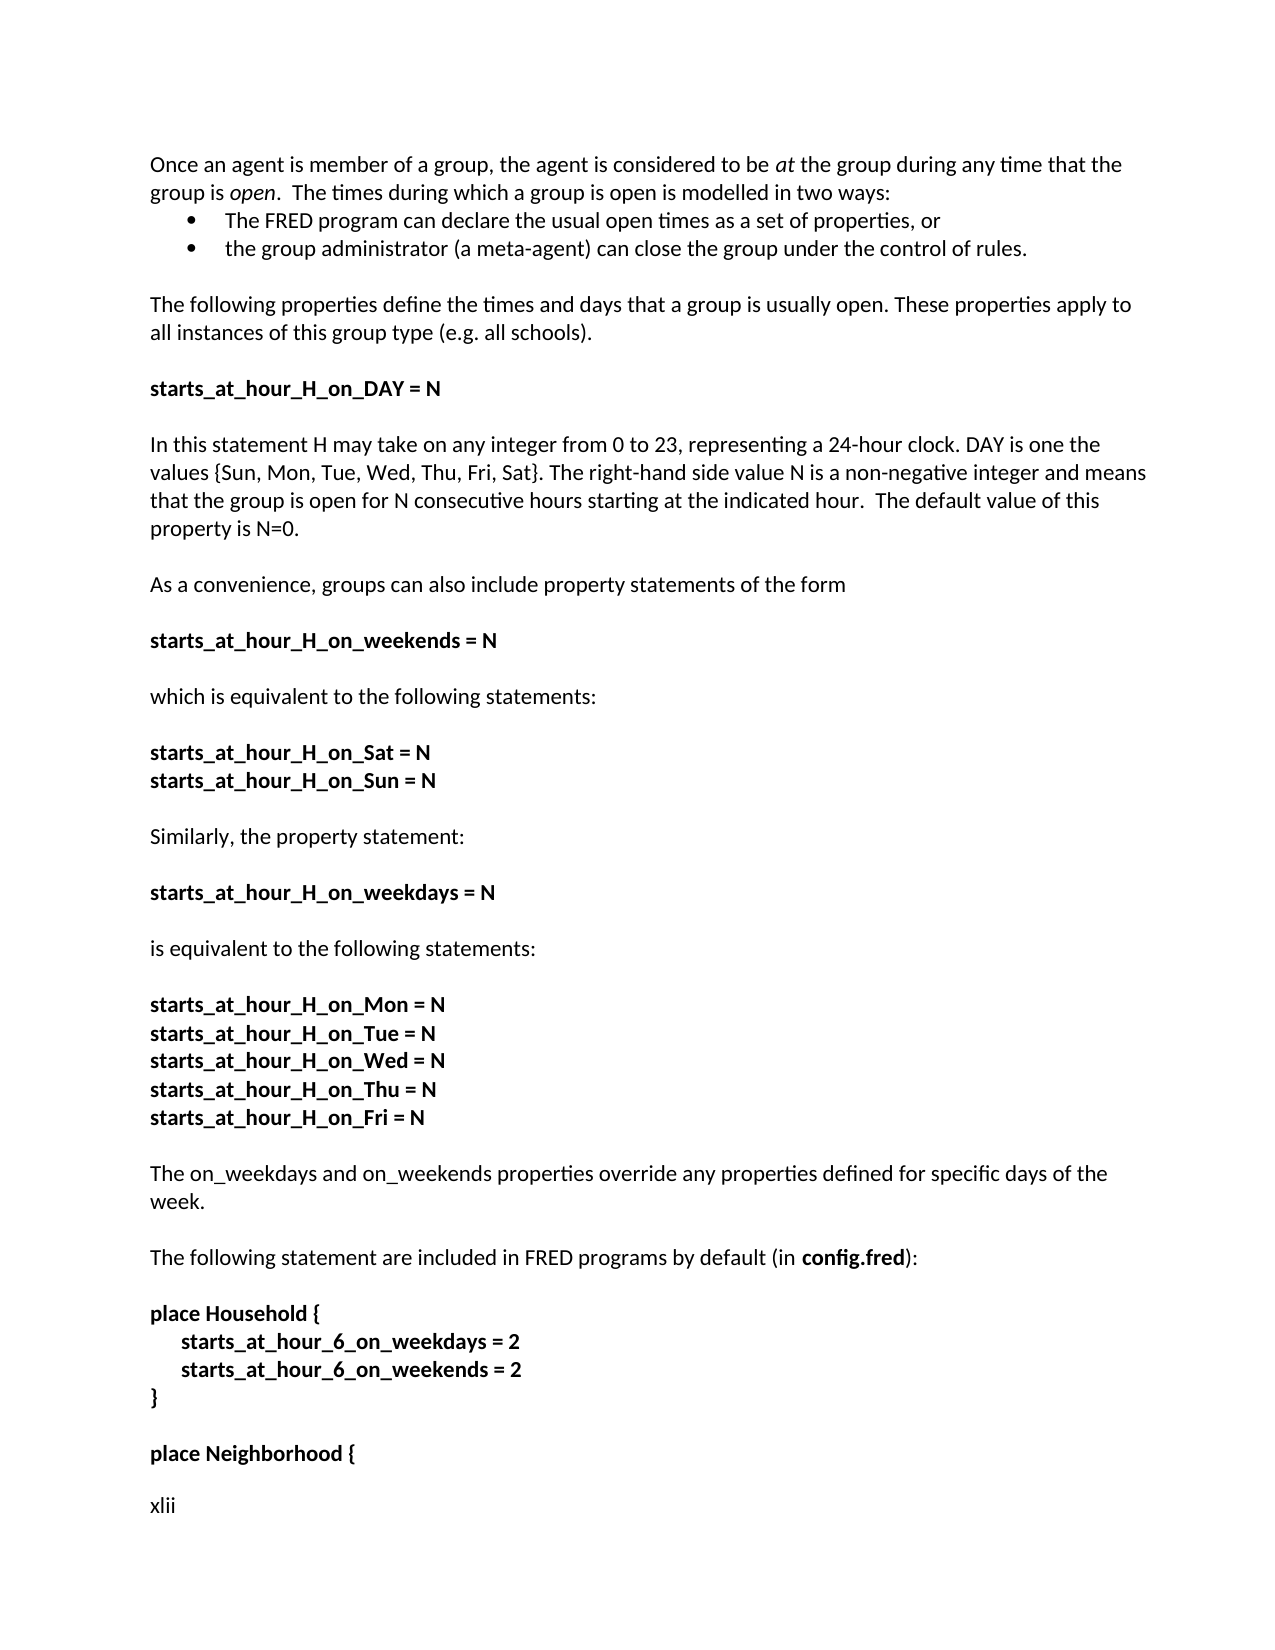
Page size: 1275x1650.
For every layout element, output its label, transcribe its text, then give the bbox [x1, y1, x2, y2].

text starts_at_hour_6_on_weekdays = 2 [150, 1327, 1155, 1355]
text starts_at_hour_H_on_weekdays = N [150, 878, 1155, 907]
text Similarly, the property statement: [150, 822, 1155, 851]
text place Household { [150, 1299, 1155, 1327]
text starts_at_hour_H_on_Mon = N [150, 991, 1155, 1019]
list the group administrator (a meta-agent) can close the group under the control of rules. [187, 234, 1155, 262]
text starts_at_hour_6_on_weekends = 2 [150, 1355, 1155, 1383]
text The following properties define the times and days that a group is usually open. These properties apply to all instances of this group type (e.g. all schools). [150, 290, 1155, 346]
text starts_at_hour_H_on_Fri = N [150, 1103, 1155, 1131]
text starts_at_hour_H_on_Sat = N [150, 738, 1155, 766]
text starts_at_hour_H_on_Thu = N [150, 1075, 1155, 1103]
text The on_weekdays and on_weekends properties override any properties defined for specific days of the week. [150, 1159, 1155, 1215]
text As a convenience, groups can also include property statements of the form [150, 570, 1155, 598]
text The following statement are included in FRED programs by default (in config.fred): [150, 1243, 1155, 1271]
text Once an agent is member of a group, the agent is considered to be at the group during any time that the group is open. The times during which a group is open is modelled in two ways: [150, 150, 1155, 206]
list The FRED program can declare the usual open times as a set of properties, or [187, 206, 1155, 234]
text starts_at_hour_H_on_Wed = N [150, 1047, 1155, 1075]
text starts_at_hour_H_on_weekends = N [150, 626, 1155, 654]
text } [150, 1383, 1155, 1411]
text starts_at_hour_H_on_Sun = N [150, 766, 1155, 794]
text starts_at_hour_H_on_DAY = N [150, 374, 1155, 402]
text which is equivalent to the following statements: [150, 682, 1155, 710]
text place Neighborhood { [150, 1439, 1155, 1467]
text In this statement H may take on any integer from 0 to 23, representing a 24-hour clock. DAY is one the values {Sun, Mon, Tue, Wed, Thu, Fri, Sat}. The right-hand side value N is a non-negative integer and means that the group is open for N consecutive hours starting at the indicated hour. The default value of this property is N=0. [150, 430, 1155, 542]
text starts_at_hour_H_on_Tue = N [150, 1019, 1155, 1047]
text is equivalent to the following statements: [150, 934, 1155, 963]
